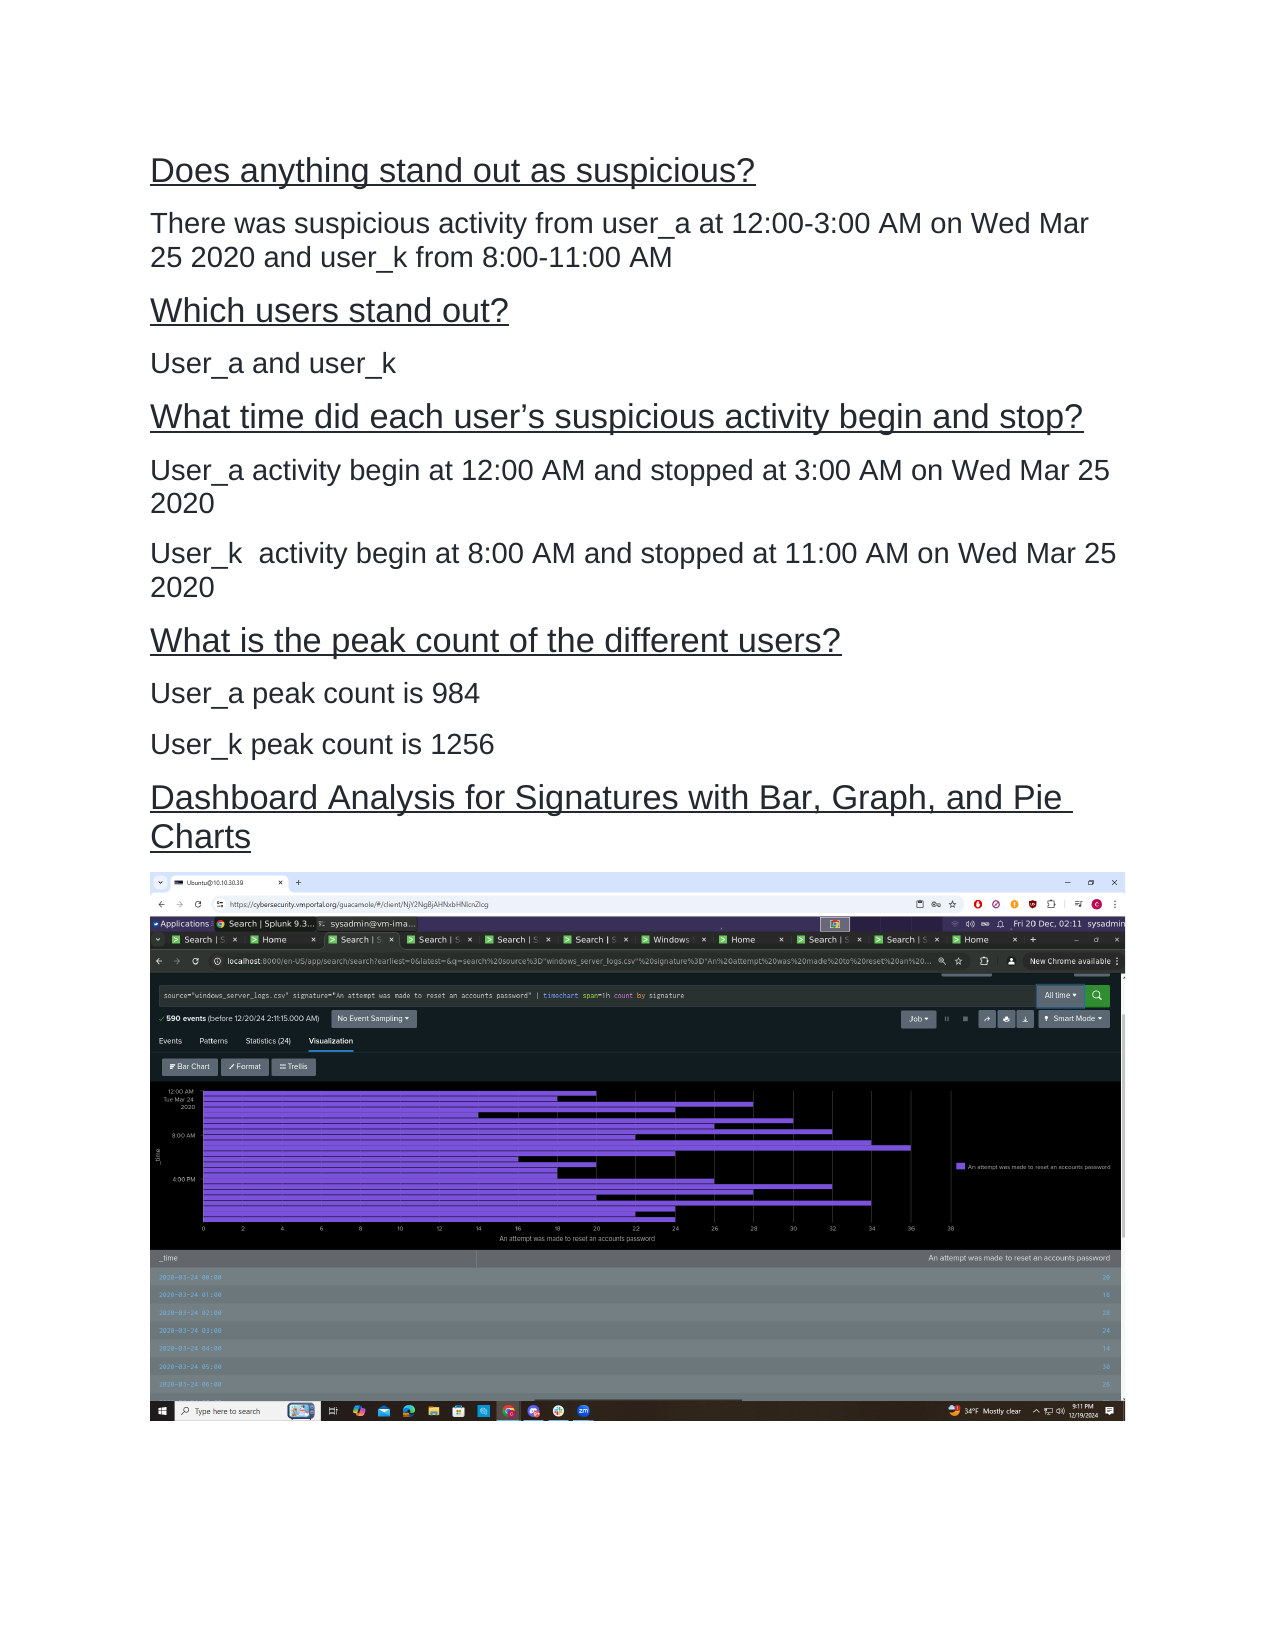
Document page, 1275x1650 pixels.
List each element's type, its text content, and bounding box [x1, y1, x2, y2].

text User_a peak count is 984 [150, 676, 1125, 710]
text User_k activity begin at 8:00 AM and stopped at 11:00 AM on Wed Mar 25 2020 [150, 536, 1125, 603]
text There was suspicious activity from user_a at 12:00-3:00 AM on Wed Mar 25 2020 and user_k from 8:00-11:00 AM [150, 206, 1125, 273]
text Does anything stand out as suspicious? [150, 150, 1125, 189]
text User_k peak count is 1256 [150, 727, 1125, 760]
text What time did each user’s suspicious activity begin and stop? [150, 396, 1125, 436]
text Which users stand out? [150, 290, 1125, 329]
text User_a activity begin at 12:00 AM and stopped at 3:00 AM on Wed Mar 25 2020 [150, 453, 1125, 520]
text Dashboard Analysis for Signatures with Bar, Graph, and Pie Charts [150, 777, 1125, 856]
picture [150, 872, 1125, 1421]
text What is the peak count of the different users? [150, 620, 1125, 660]
text User_a and user_k [150, 346, 1125, 380]
